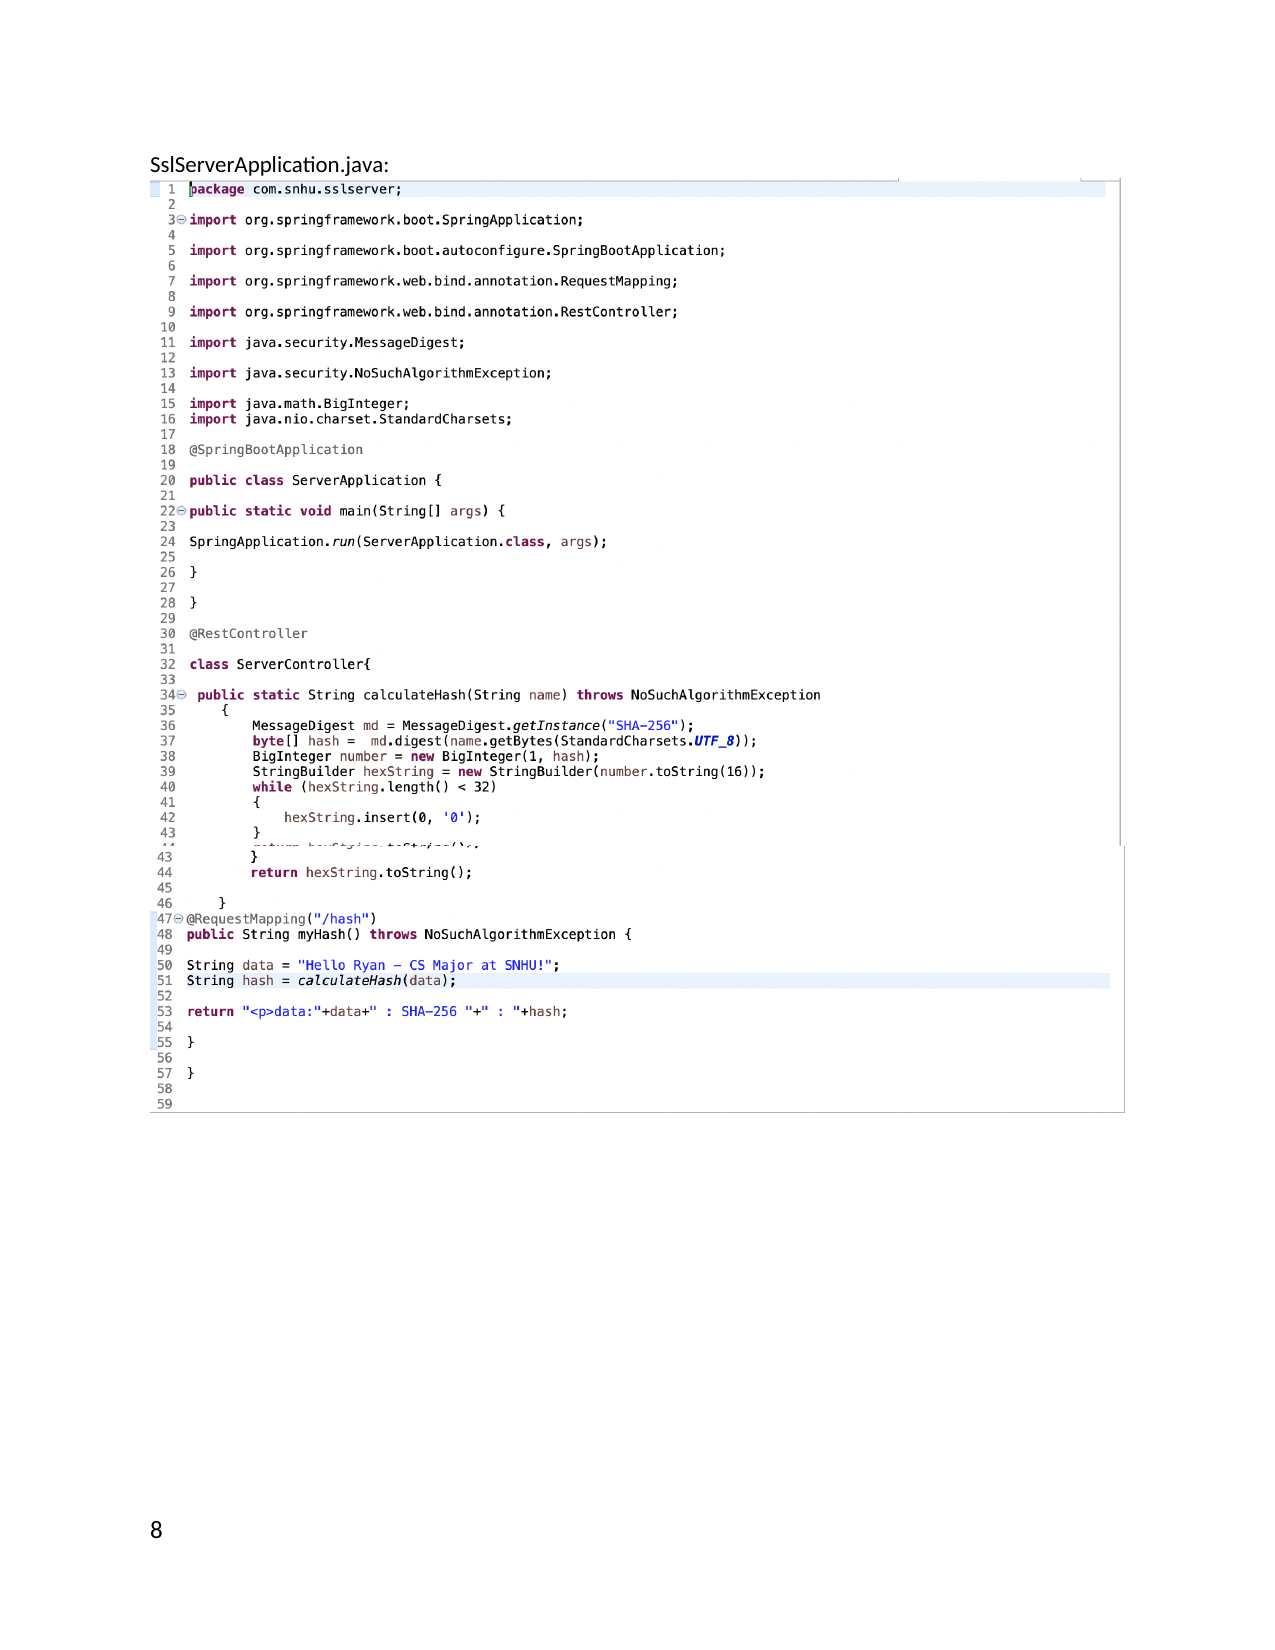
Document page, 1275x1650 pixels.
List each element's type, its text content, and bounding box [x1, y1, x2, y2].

text SslServerApplication.java: [150, 150, 1125, 178]
picture [150, 178, 1125, 1115]
